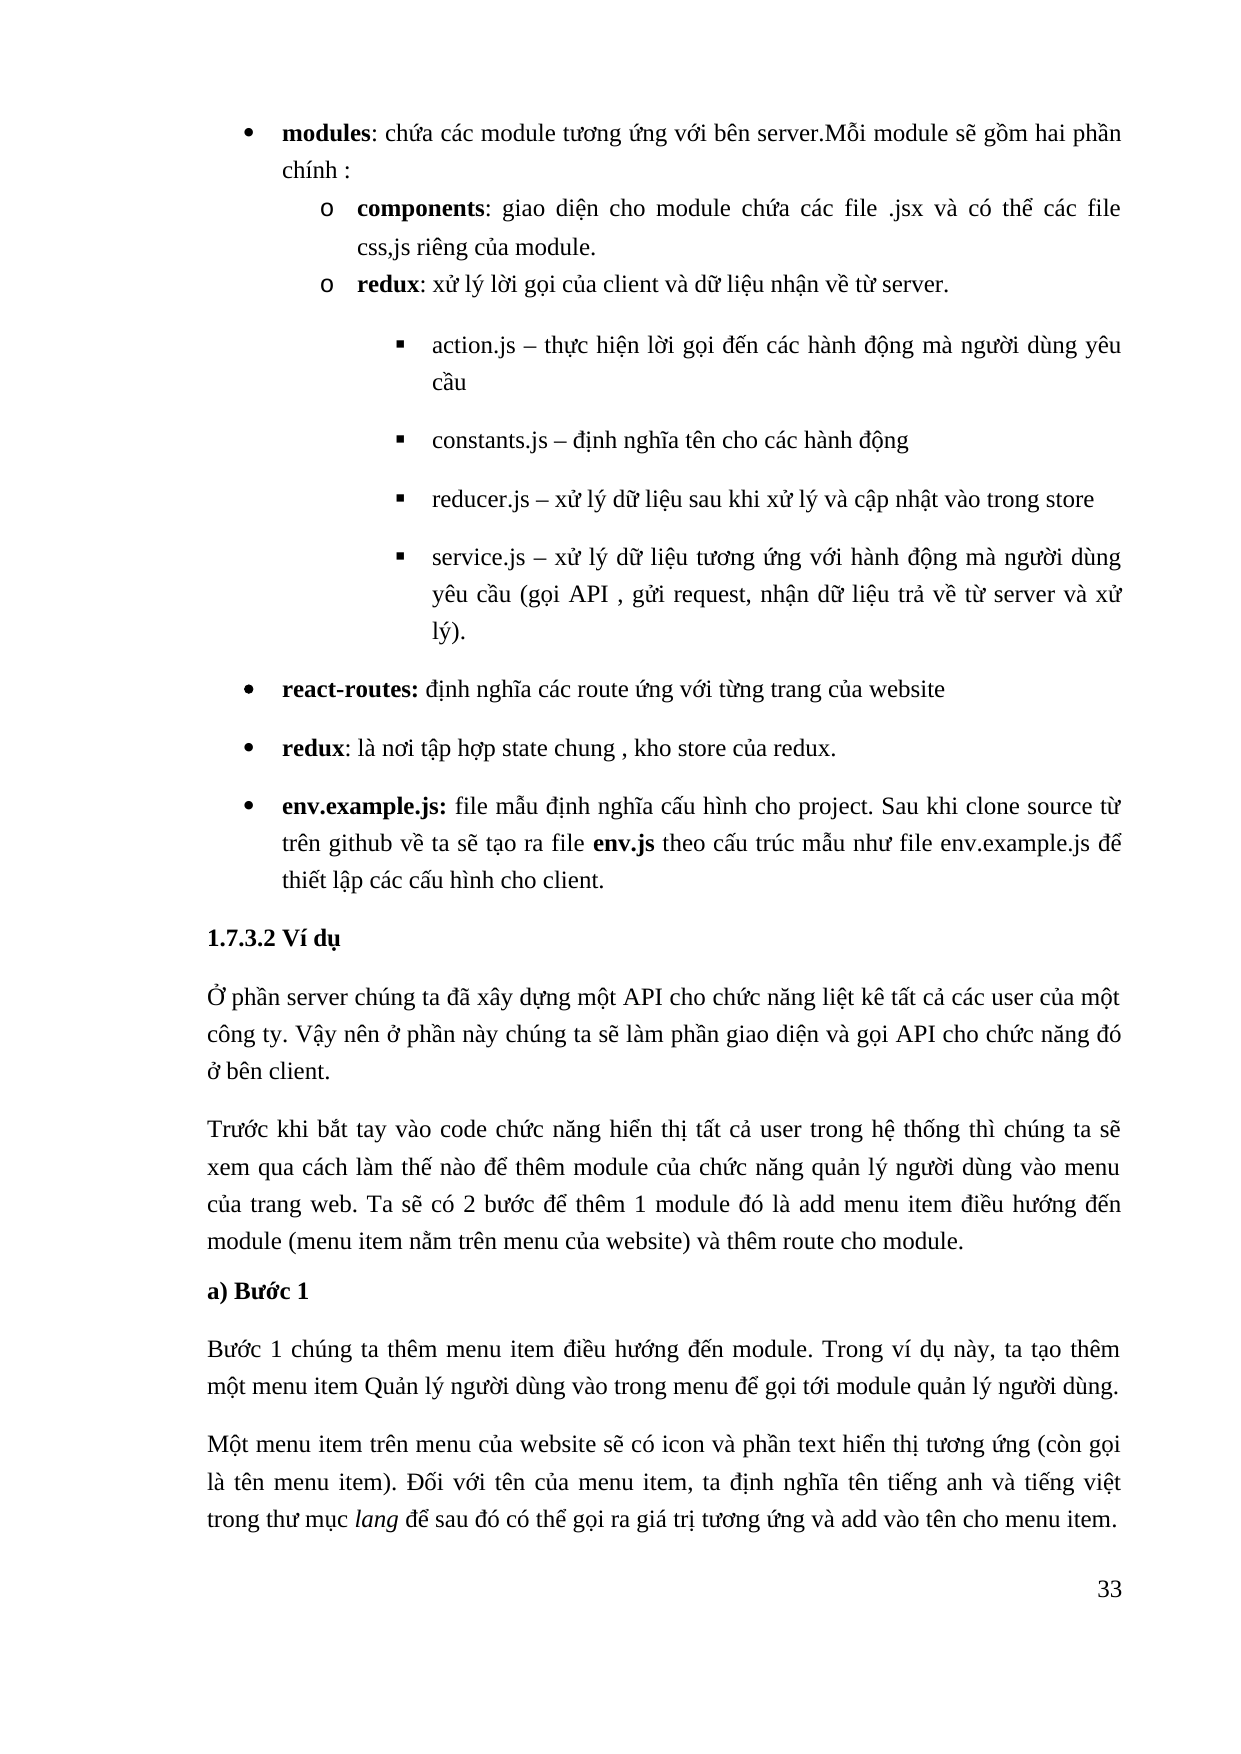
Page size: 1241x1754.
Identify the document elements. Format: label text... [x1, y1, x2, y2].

subtitle Bước 1 [207, 1276, 1122, 1305]
list redux: là nơi tập hợp state chung , kho store của redux. [244, 733, 1122, 761]
list modules: chứa các module tương ứng với bên server.Mỗi module sẽ gồm hai phần chính : [244, 118, 1122, 184]
list react-routes: định nghĩa các route ứng với từng trang của website [244, 674, 1122, 703]
list service.js – xử lý dữ liệu tương ứng với hành động mà người dùng yêu cầu (gọi API , gửi request, nhận dữ liệu trả về từ server và xử lý). [394, 542, 1122, 645]
text Trước khi bắt tay vào code chức năng hiển thị tất cả user trong hệ thống thì chúng ta sẽ xem qua cách làm thế nào để thêm module của chức năng quản lý người dùng vào menu của trang web. Ta sẽ có 2 bước để thêm 1 module đó là add menu item điều hướng đến module (menu item nằm trên menu của website) và thêm route cho module. [207, 1114, 1122, 1255]
list action.js – thực hiện lời gọi đến các hành động mà người dùng yêu cầu [394, 330, 1122, 396]
list env.example.js: file mẫu định nghĩa cấu hình cho project. Sau khi clone source từ trên github về ta sẽ tạo ra file env.js theo cấu trúc mẫu như file env.example.js để thiết lập các cấu hình cho client. [244, 791, 1122, 894]
text Ở phần server chúng ta đã xây dựng một API cho chức năng liệt kê tất cả các user của một công ty. Vậy nên ở phần này chúng ta sẽ làm phần giao diện và gọi API cho chức năng đó ở bên client. [207, 982, 1122, 1085]
subtitle Ví dụ [207, 923, 1122, 952]
text Bước 1 chúng ta thêm menu item điều hướng đến module. Trong ví dụ này, ta tạo thêm một menu item Quản lý người dùng vào trong menu để gọi tới module quản lý người dùng. [207, 1334, 1122, 1400]
text Một menu item trên menu của website sẽ có icon và phần text hiển thị tương ứng (còn gọi là tên menu item). Đối với tên của menu item, ta định nghĩa tên tiếng anh và tiếng việt trong thư mục lang để sau đó có thể gọi ra giá trị tương ứng và add vào tên cho menu item. [207, 1429, 1122, 1533]
list reducer.js – xử lý dữ liệu sau khi xử lý và cập nhật vào trong store [394, 484, 1122, 512]
list constants.js – định nghĩa tên cho các hành động [394, 426, 1122, 454]
list redux: xử lý lời gọi của client và dữ liệu nhận về từ server. [319, 269, 1122, 300]
list components: giao diện cho module chứa các file .jsx và có thể các file css,js riêng của module. [319, 193, 1122, 261]
